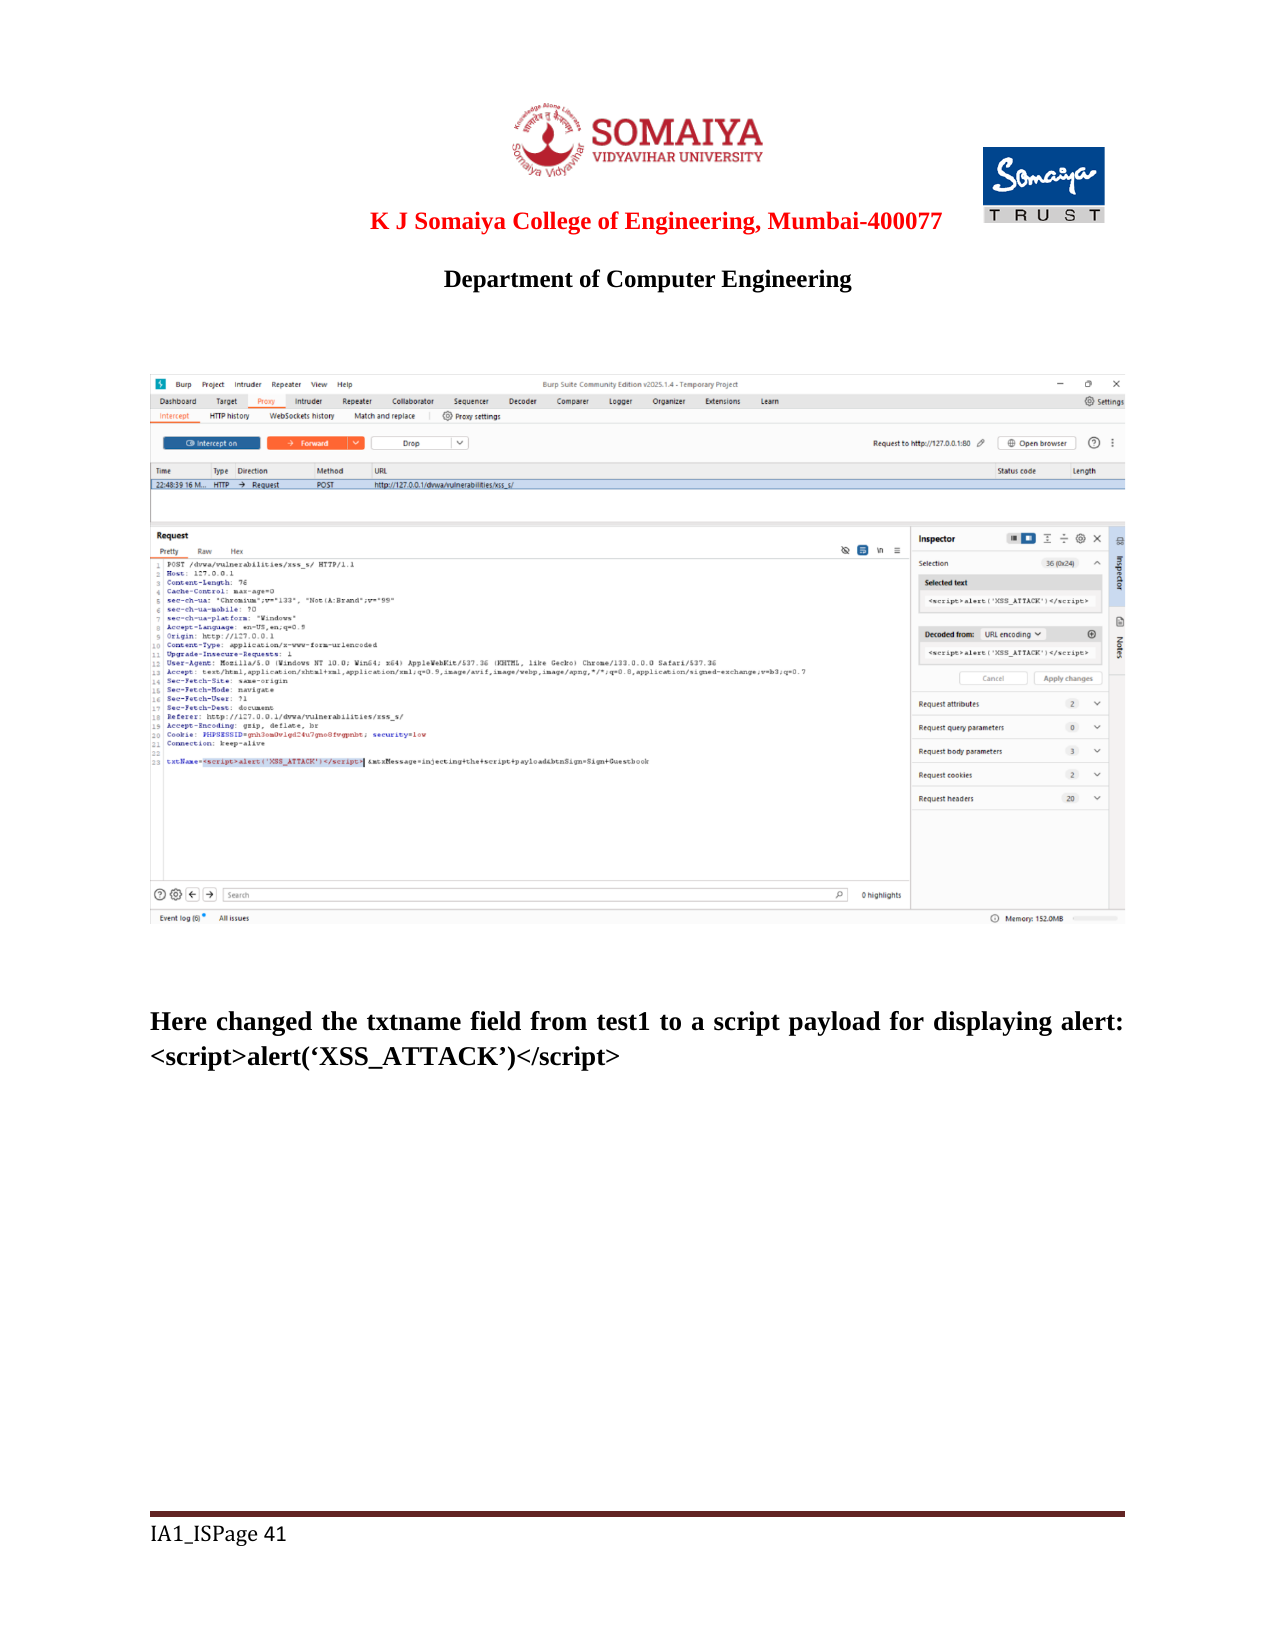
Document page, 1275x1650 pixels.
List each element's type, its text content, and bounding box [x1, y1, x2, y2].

picture [512, 103, 763, 177]
picture [983, 147, 1105, 223]
text Here changed the txtname field from test1 to a script payload for displaying alert: <script>alert(‘XSS_ATTACK’)</script> [150, 1005, 1125, 1072]
picture [150, 374, 1125, 924]
